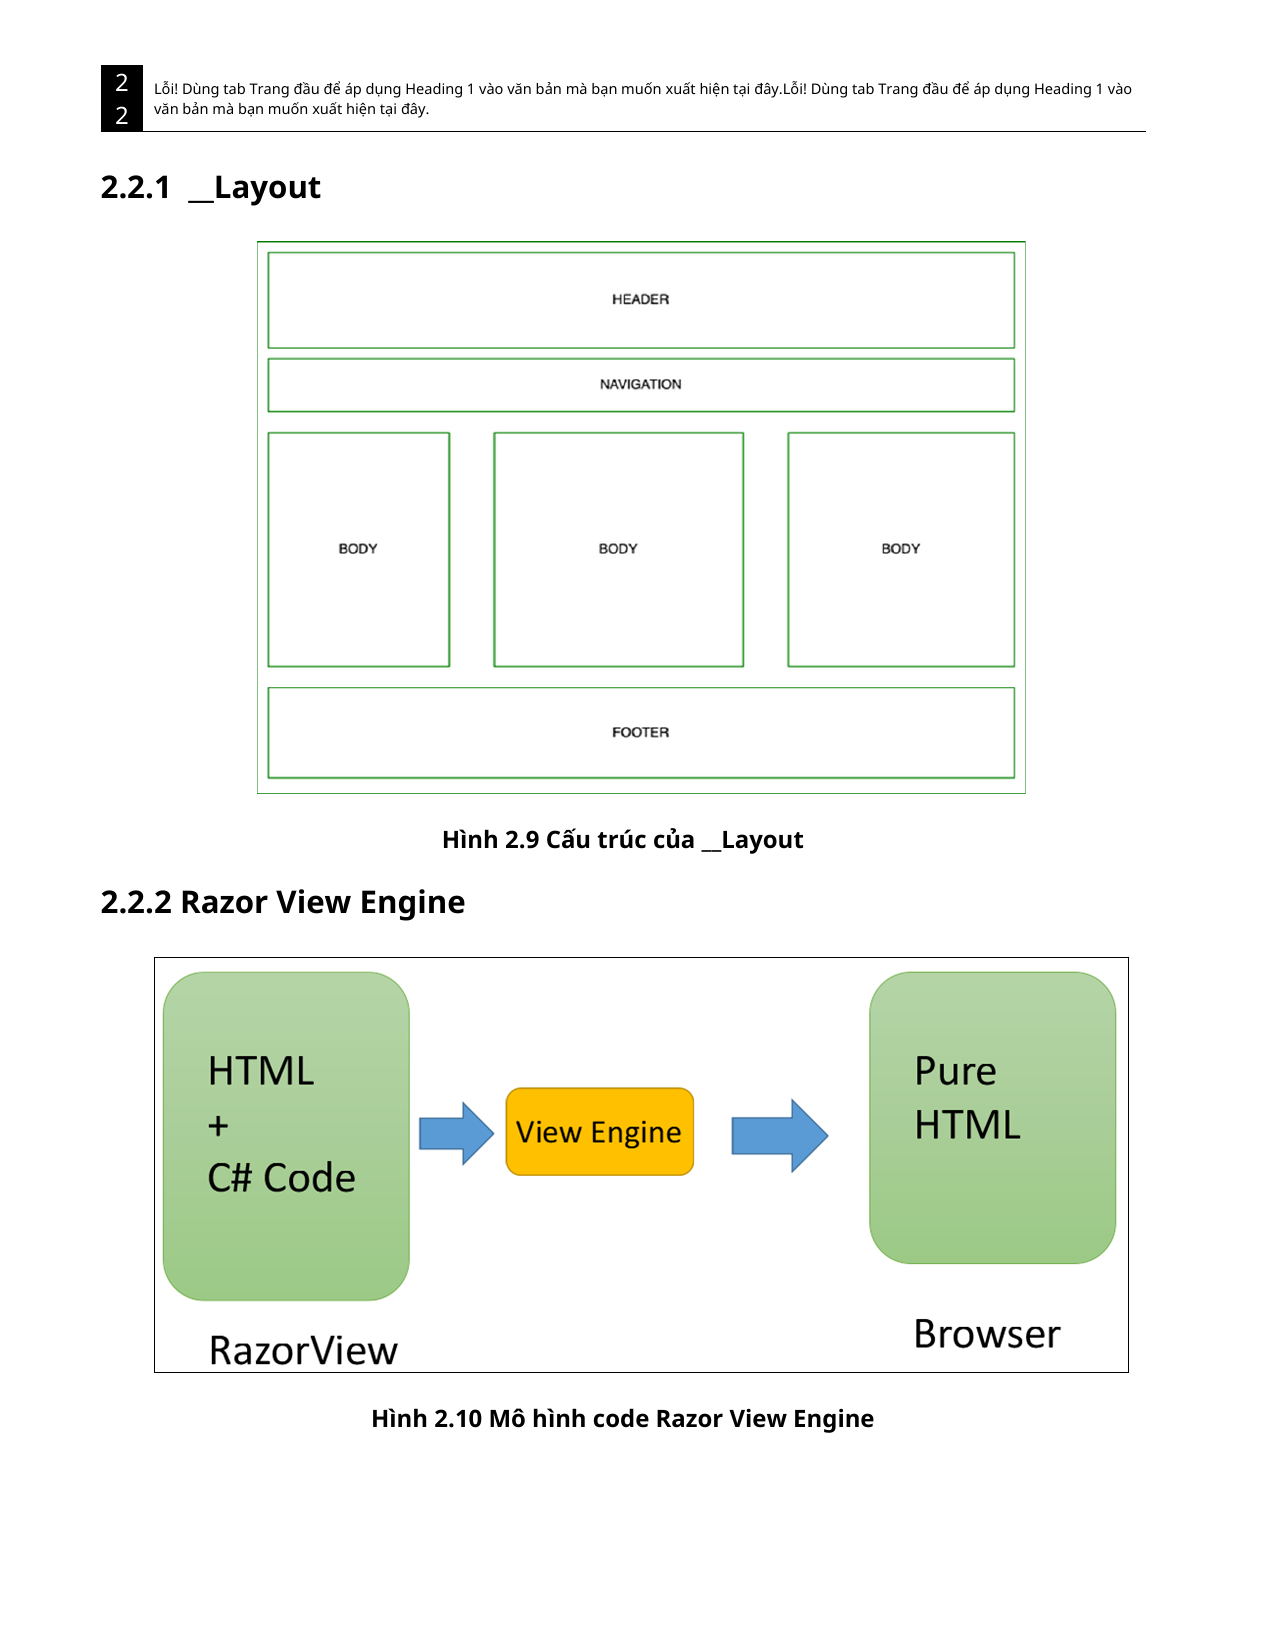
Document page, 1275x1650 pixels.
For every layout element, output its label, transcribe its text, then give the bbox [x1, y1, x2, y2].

subtitle Razor View Engine [100, 880, 1145, 923]
picture [257, 241, 1026, 794]
picture [155, 958, 1128, 1372]
subtitle __Layout [100, 165, 1145, 207]
